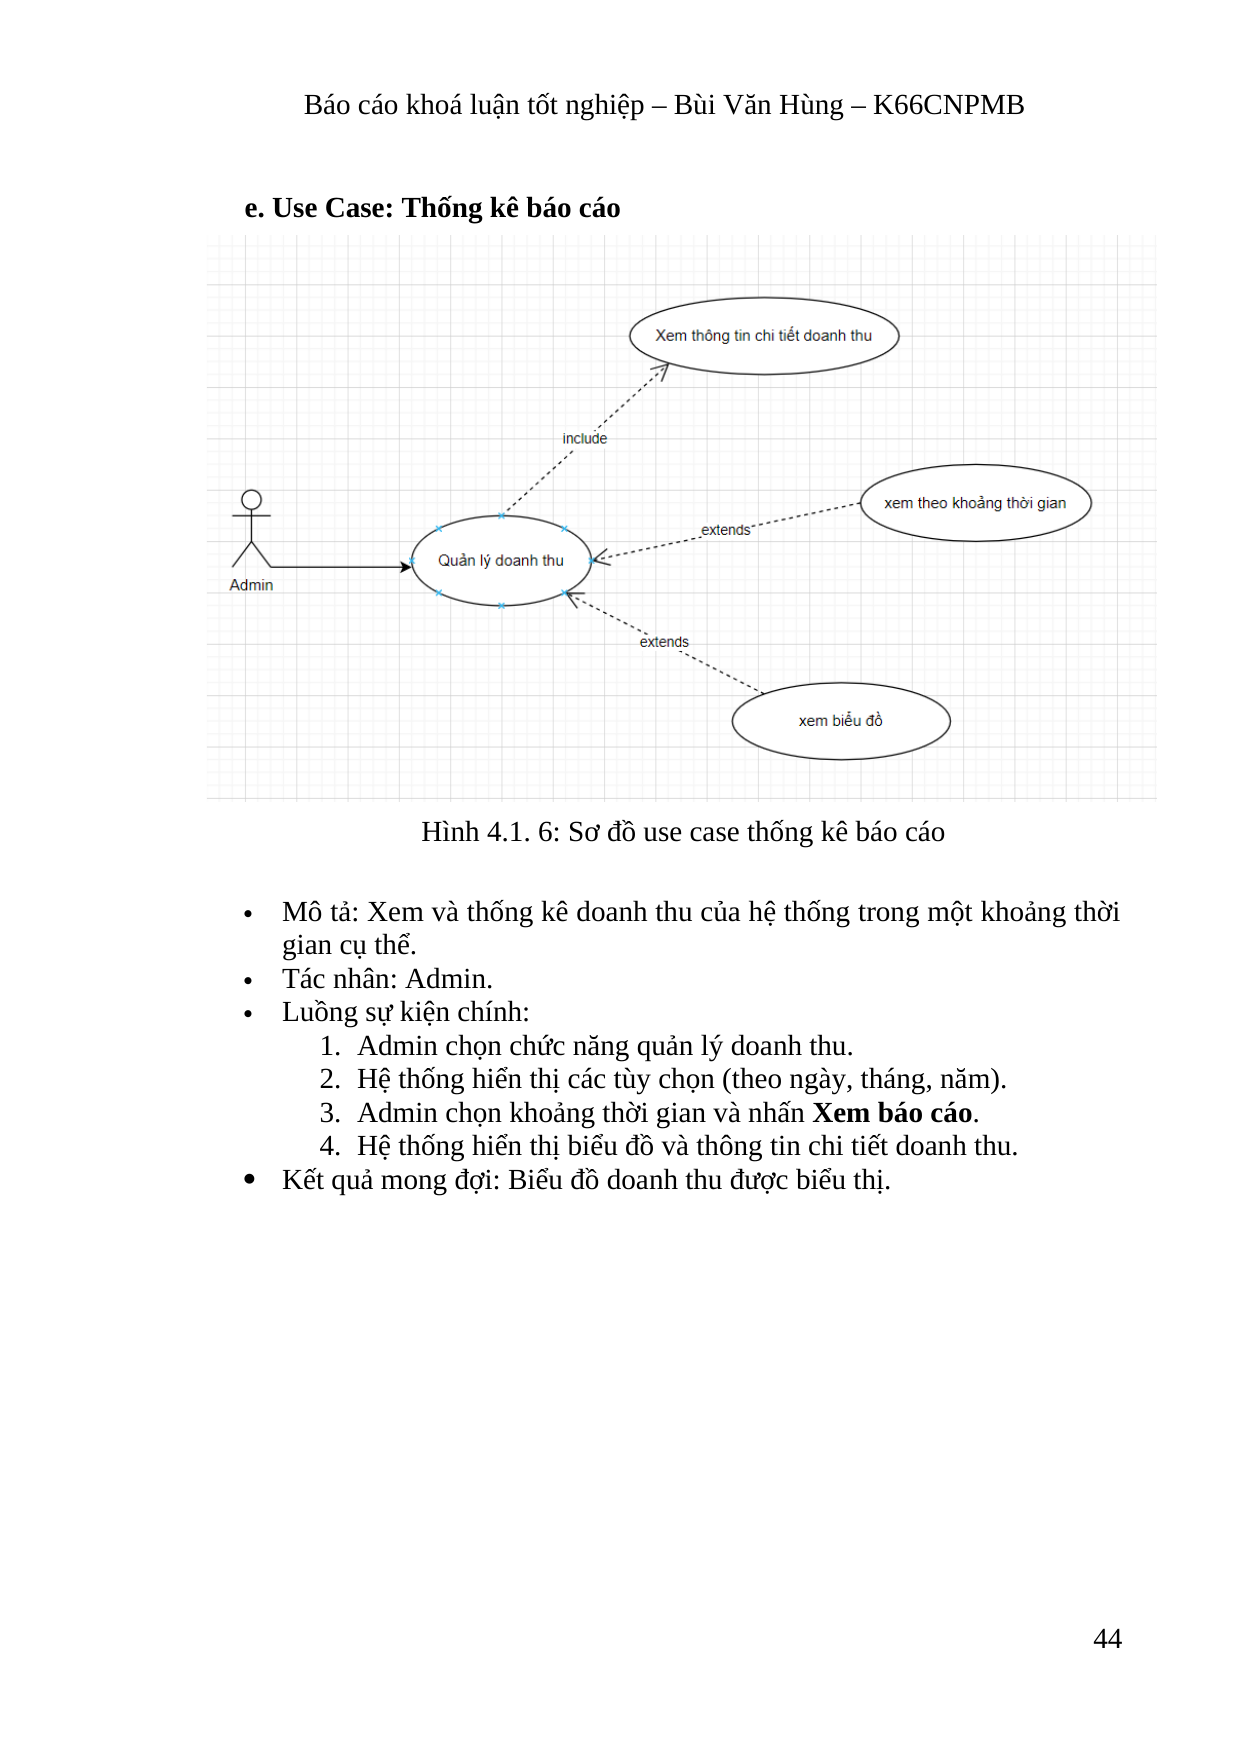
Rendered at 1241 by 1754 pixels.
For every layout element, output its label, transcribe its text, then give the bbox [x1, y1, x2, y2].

list Hệ thống hiển thị các tùy chọn (theo ngày, tháng, năm). [319, 1061, 1122, 1095]
list Admin chọn chức năng quản lý doanh thu. [319, 1028, 1122, 1061]
list Mô tả: Xem và thống kê doanh thu của hệ thống trong một khoảng thời gian cụ thể. [244, 894, 1122, 961]
picture [206, 235, 1157, 802]
text Hình 4.1. 6: Sơ đồ use case thống kê báo cáo [207, 814, 1122, 848]
list Kết quả mong đợi: Biểu đồ doanh thu được biểu thị. [244, 1162, 1122, 1196]
list Tác nhân: Admin. [244, 961, 1122, 994]
list Hệ thống hiển thị biểu đồ và thông tin chi tiết doanh thu. [319, 1128, 1122, 1162]
list Admin chọn khoảng thời gian và nhấn Xem báo cáo. [319, 1095, 1122, 1128]
text e. Use Case: Thống kê báo cáo [207, 190, 1122, 223]
list Luồng sự kiện chính: [244, 994, 1122, 1028]
